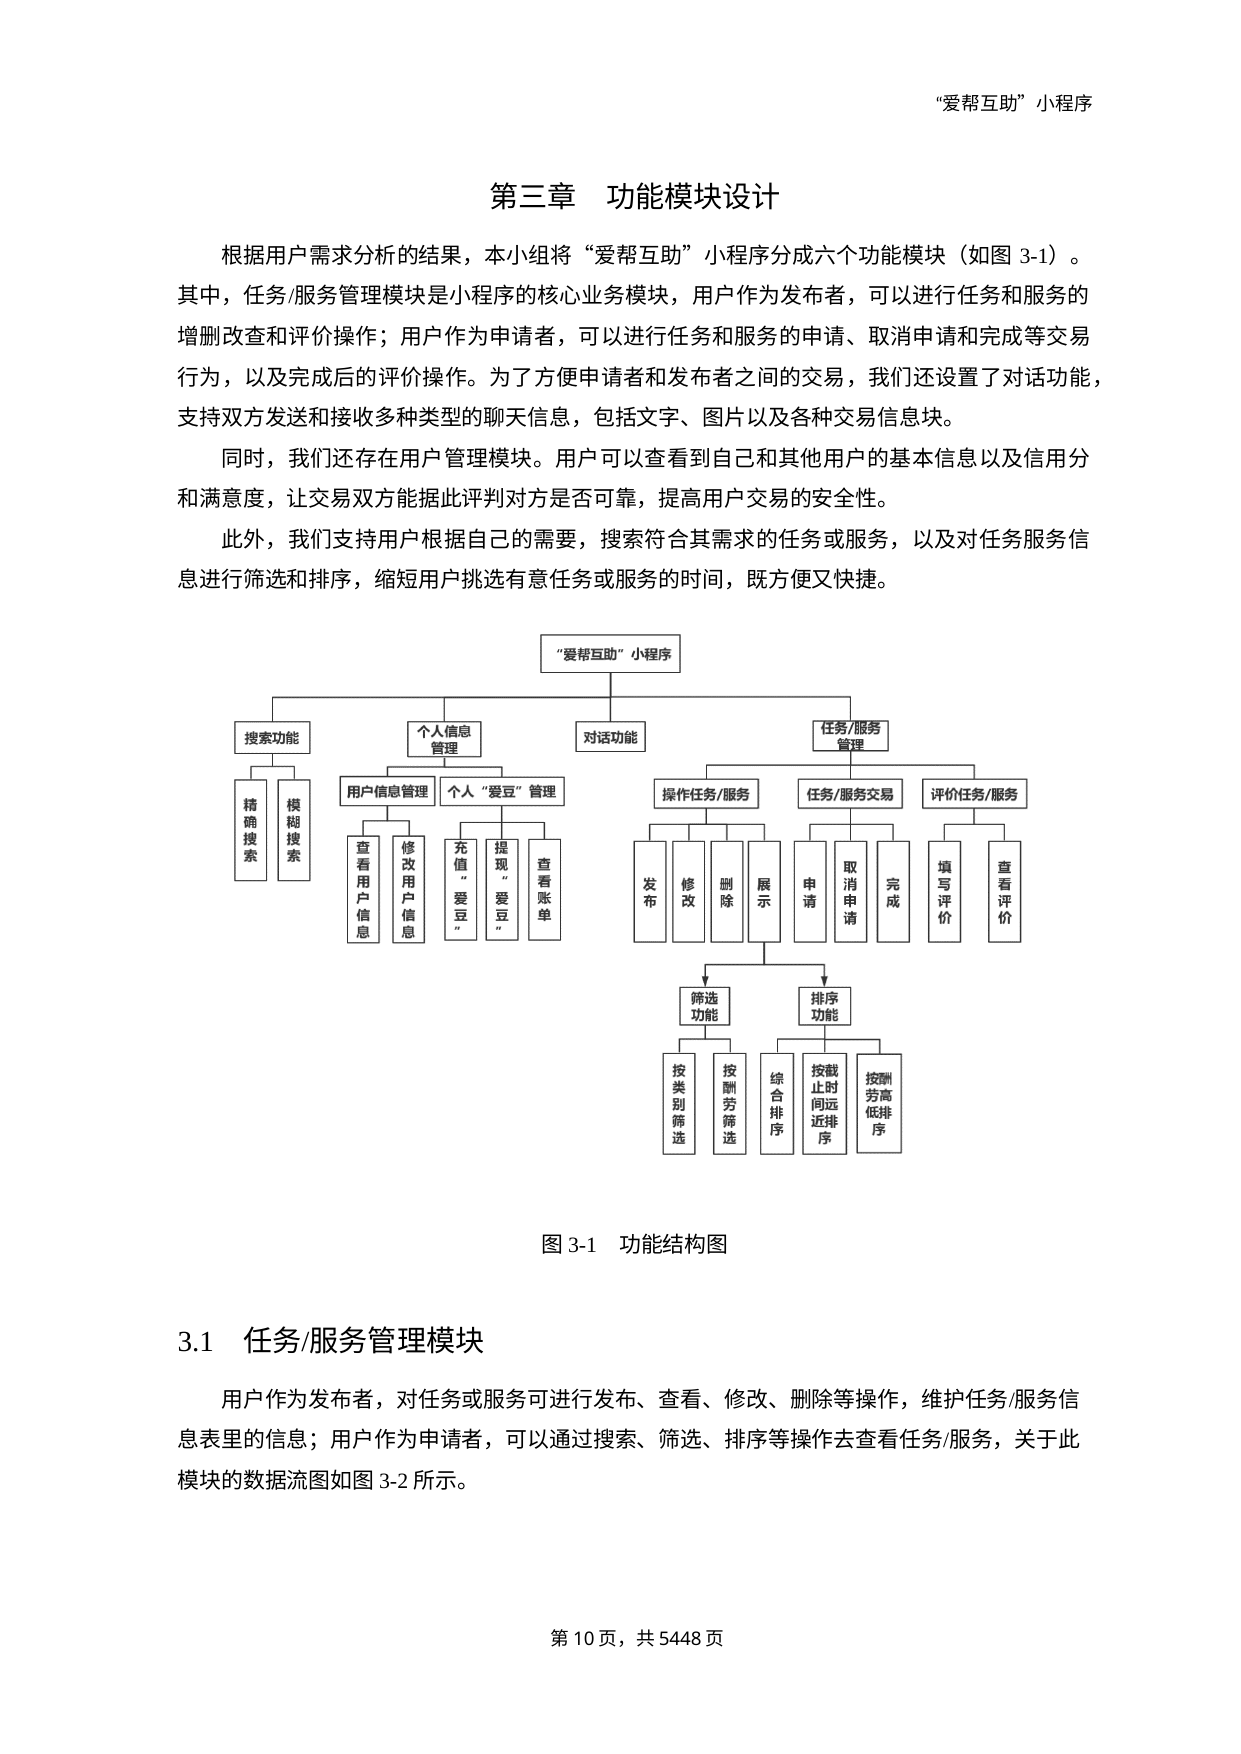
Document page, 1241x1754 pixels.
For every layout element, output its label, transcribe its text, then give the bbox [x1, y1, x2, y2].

text 此外，我们支持用户根据自己的需要，搜索符合其需求的任务或服务，以及对任务服务信息进行筛选和排序，缩短用户挑选有意任务或服务的时间，既方便又快捷。 [177, 521, 1092, 594]
text 图3-1 功能结构图 [177, 1227, 1092, 1259]
text 第三章 功能模块设计 [177, 162, 1092, 227]
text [177, 1381, 1092, 1495]
text 根据用户需求分析的结果，本小组将“爱帮互助”小程序分成六个功能模块（如图3-1）。其中，任务/服务管理模块是小程序的核心业务模块，用户作为发布者，可以进行任务和服务的增删改查和评价操作；用户作为申请者，可以进行任务和服务的申请、取消申请和完成等交易行为，以及完成后的评价操作。为了方便申请者和发布者之间的交易，我们还设置了对话功能，支持双方发送和接收多种类型的聊天信息，包括文字、图片以及各种交易信息块。 [177, 237, 1092, 432]
text 3.1 任务/服务管理模块 [177, 1306, 1092, 1371]
text 同时，我们还存在用户管理模块。用户可以查看到自己和其他用户的基本信息以及信用分和满意度，让交易双方能据此评判对方是否可靠，提高用户交易的安全性。 [177, 440, 1092, 513]
picture [202, 602, 1067, 1195]
